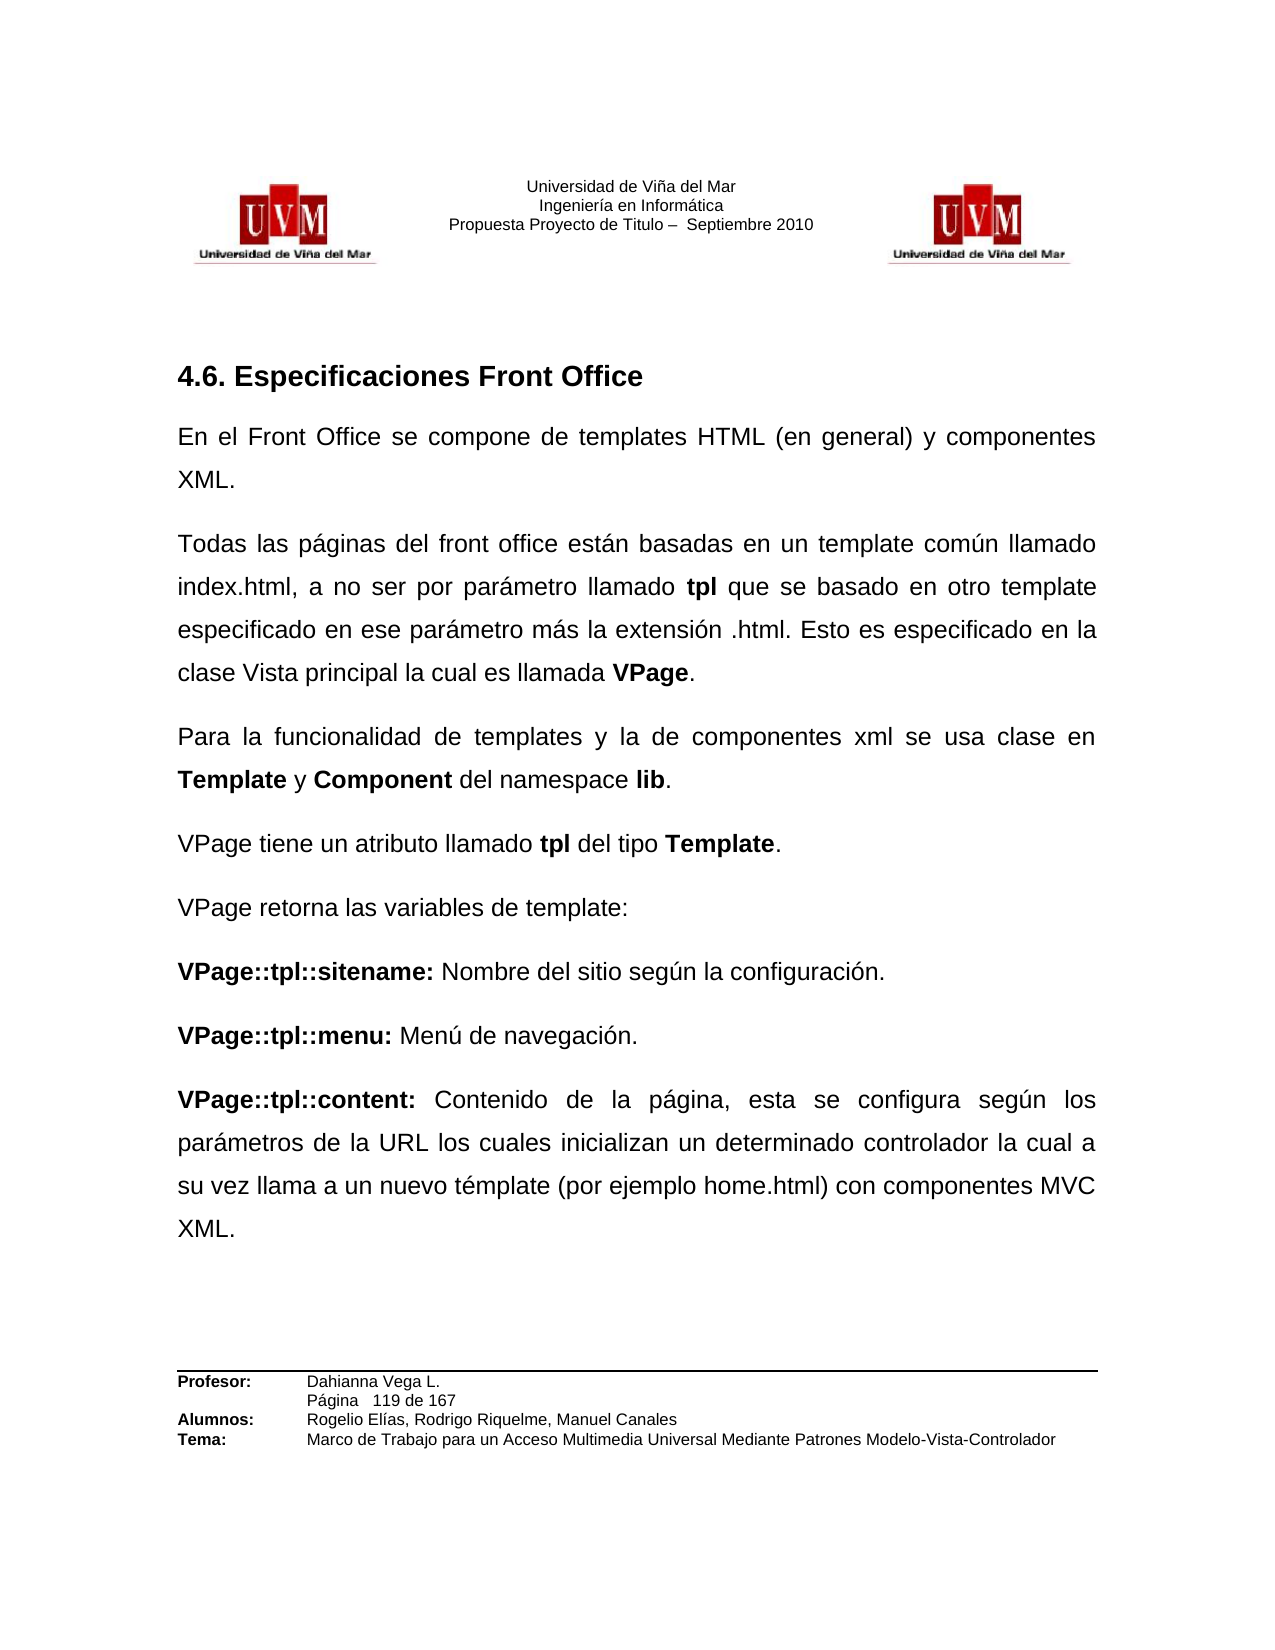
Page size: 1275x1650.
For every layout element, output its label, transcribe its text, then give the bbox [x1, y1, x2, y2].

text VPage::tpl::content: Contenido de la página, esta se configura según los parámetros de la URL los cuales inicializan un determinado controlador la cual a su vez llama a un nuevo témplate (por ejemplo home.html) con componentes MVC XML. [177, 1085, 1098, 1243]
text VPage tiene un atributo llamado tpl del tipo Template. [177, 829, 1098, 858]
text VPage::tpl::menu: Menú de navegación. [177, 1021, 1098, 1050]
text VPage retorna las variables de template: [177, 893, 1098, 922]
picture [177, 176, 390, 267]
text VPage::tpl::sitename: Nombre del sitio según la configuración. [177, 957, 1098, 986]
subtitle 4.6. Especificaciones Front Office [177, 359, 1098, 392]
picture [871, 176, 1084, 267]
text Todas las páginas del front office están basadas en un template común llamado index.html, a no ser por parámetro llamado tpl que se basado en otro template especificado en ese parámetro más la extensión .html. Esto es especificado en la clase Vista principal la cual es llamada VPage. [177, 529, 1098, 687]
text En el Front Office se compone de templates HTML (en general) y componentes XML. [177, 422, 1098, 493]
text Para la funcionalidad de templates y la de componentes xml se usa clase en Template y Component del namespace lib. [177, 722, 1098, 794]
